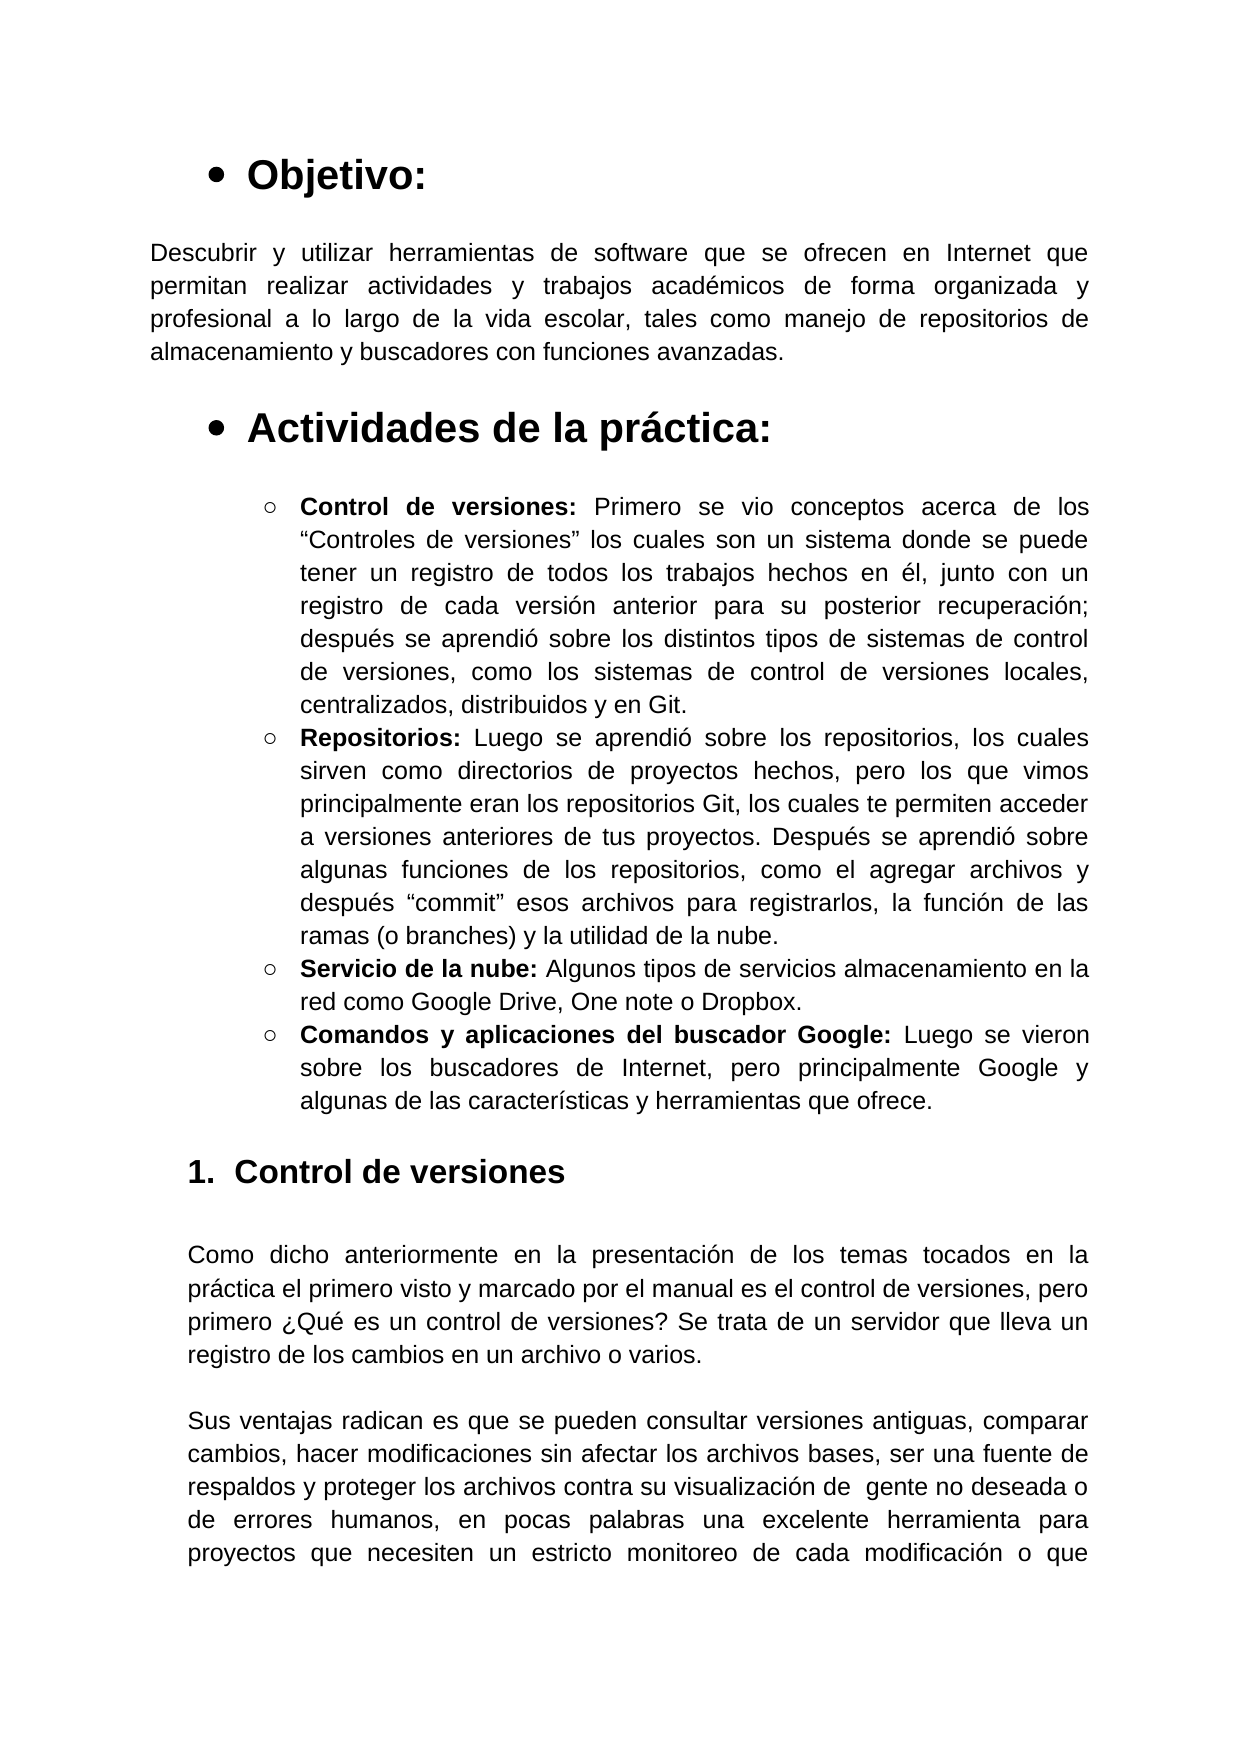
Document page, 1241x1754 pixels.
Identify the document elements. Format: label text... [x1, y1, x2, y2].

list Objetivo: [209, 150, 1090, 198]
list Control de versiones: Primero se vio conceptos acerca de los “Controles de versiones” los cuales son un sistema donde se puede tener un registro de todos los trabajos hechos en él, junto con un registro de cada versión anterior para su posterior recuperación; después se aprendió sobre los distintos tipos de sistemas de control de versiones, como los sistemas de control de versiones locales, centralizados, distribuidos y en Git. [262, 492, 1090, 719]
list Control de versiones [187, 1152, 1090, 1191]
text Como dicho anteriormente en la presentación de los temas tocados en la práctica el primero visto y marcado por el manual es el control de versiones, pero primero ¿Qué es un control de versiones? Se trata de un servidor que lleva un registro de los cambios en un archivo o varios. [187, 1241, 1090, 1368]
list Comandos y aplicaciones del buscador Google: Luego se vieron sobre los buscadores de Internet, pero principalmente Google y algunas de las características y herramientas que ofrece. [262, 1020, 1090, 1115]
list Servicio de la nube: Algunos tipos de servicios almacenamiento en la red como Google Drive, One note o Dropbox. [262, 954, 1090, 1016]
text Descubrir y utilizar herramientas de software que se ofrecen en Internet que permitan realizar actividades y trabajos académicos de forma organizada y profesional a lo largo de la vida escolar, tales como manejo de repositorios de almacenamiento y buscadores con funciones avanzadas. [150, 238, 1090, 366]
list Actividades de la práctica: [209, 403, 1090, 452]
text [187, 1406, 1090, 1566]
list Repositorios: Luego se aprendió sobre los repositorios, los cuales sirven como directorios de proyectos hechos, pero los que vimos principalmente eran los repositorios Git, los cuales te permiten acceder a versiones anteriores de tus proyectos. Después se aprendió sobre algunas funciones de los repositorios, como el agregar archivos y después “commit” esos archivos para registrarlos, la función de las ramas (o branches) y la utilidad de la nube. [262, 723, 1090, 950]
